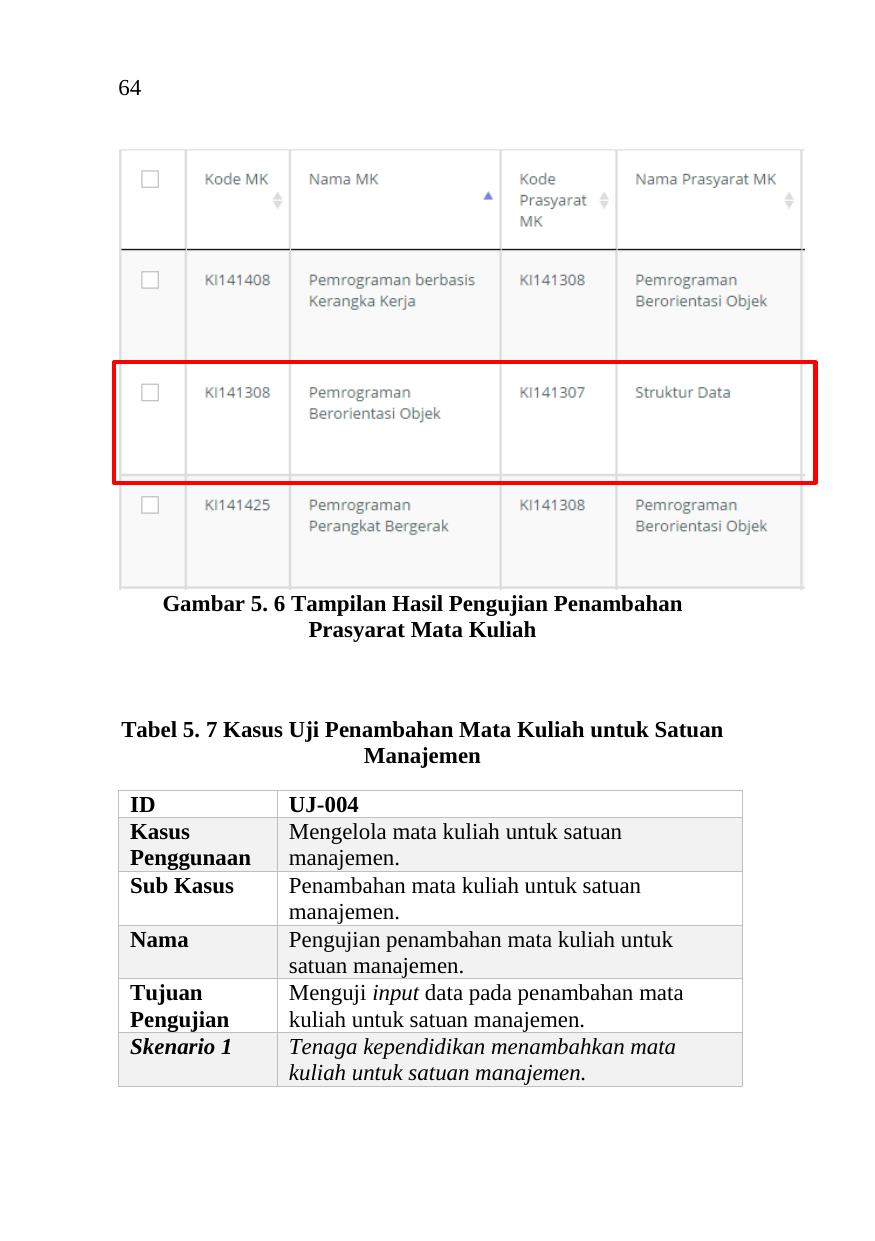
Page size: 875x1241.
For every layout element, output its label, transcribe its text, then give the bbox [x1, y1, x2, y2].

text Tabel 5. 7 Kasus Uji Penambahan Mata Kuliah untuk Satuan Manajemen [118, 716, 726, 769]
table_cell Sub Kasus [119, 872, 277, 924]
text Gambar 5. 6 Tampilan Hasil Pengujian Penambahan Prasyarat Mata Kuliah [118, 590, 726, 643]
table_cell Kasus Penggunaan [119, 818, 277, 871]
table_header UJ-004 [278, 791, 742, 817]
table_cell Menguji input data pada penambahan mata kuliah untuk satuan manajemen. [278, 979, 742, 1032]
table_cell Skenario 1 [119, 1033, 277, 1086]
picture [118, 364, 805, 481]
table_cell Pengujian penambahan mata kuliah untuk satuan manajemen. [278, 926, 742, 978]
picture [118, 147, 805, 360]
table_cell Mengelola mata kuliah untuk satuan manajemen. [278, 818, 742, 871]
picture [118, 485, 805, 590]
table_cell Penambahan mata kuliah untuk satuan manajemen. [278, 872, 742, 924]
table_cell Nama [119, 926, 277, 978]
table_cell Tujuan Pengujian [119, 979, 277, 1032]
table_cell Tenaga kependidikan menambahkan mata kuliah untuk satuan manajemen. [278, 1033, 742, 1086]
table_header ID [119, 791, 277, 817]
